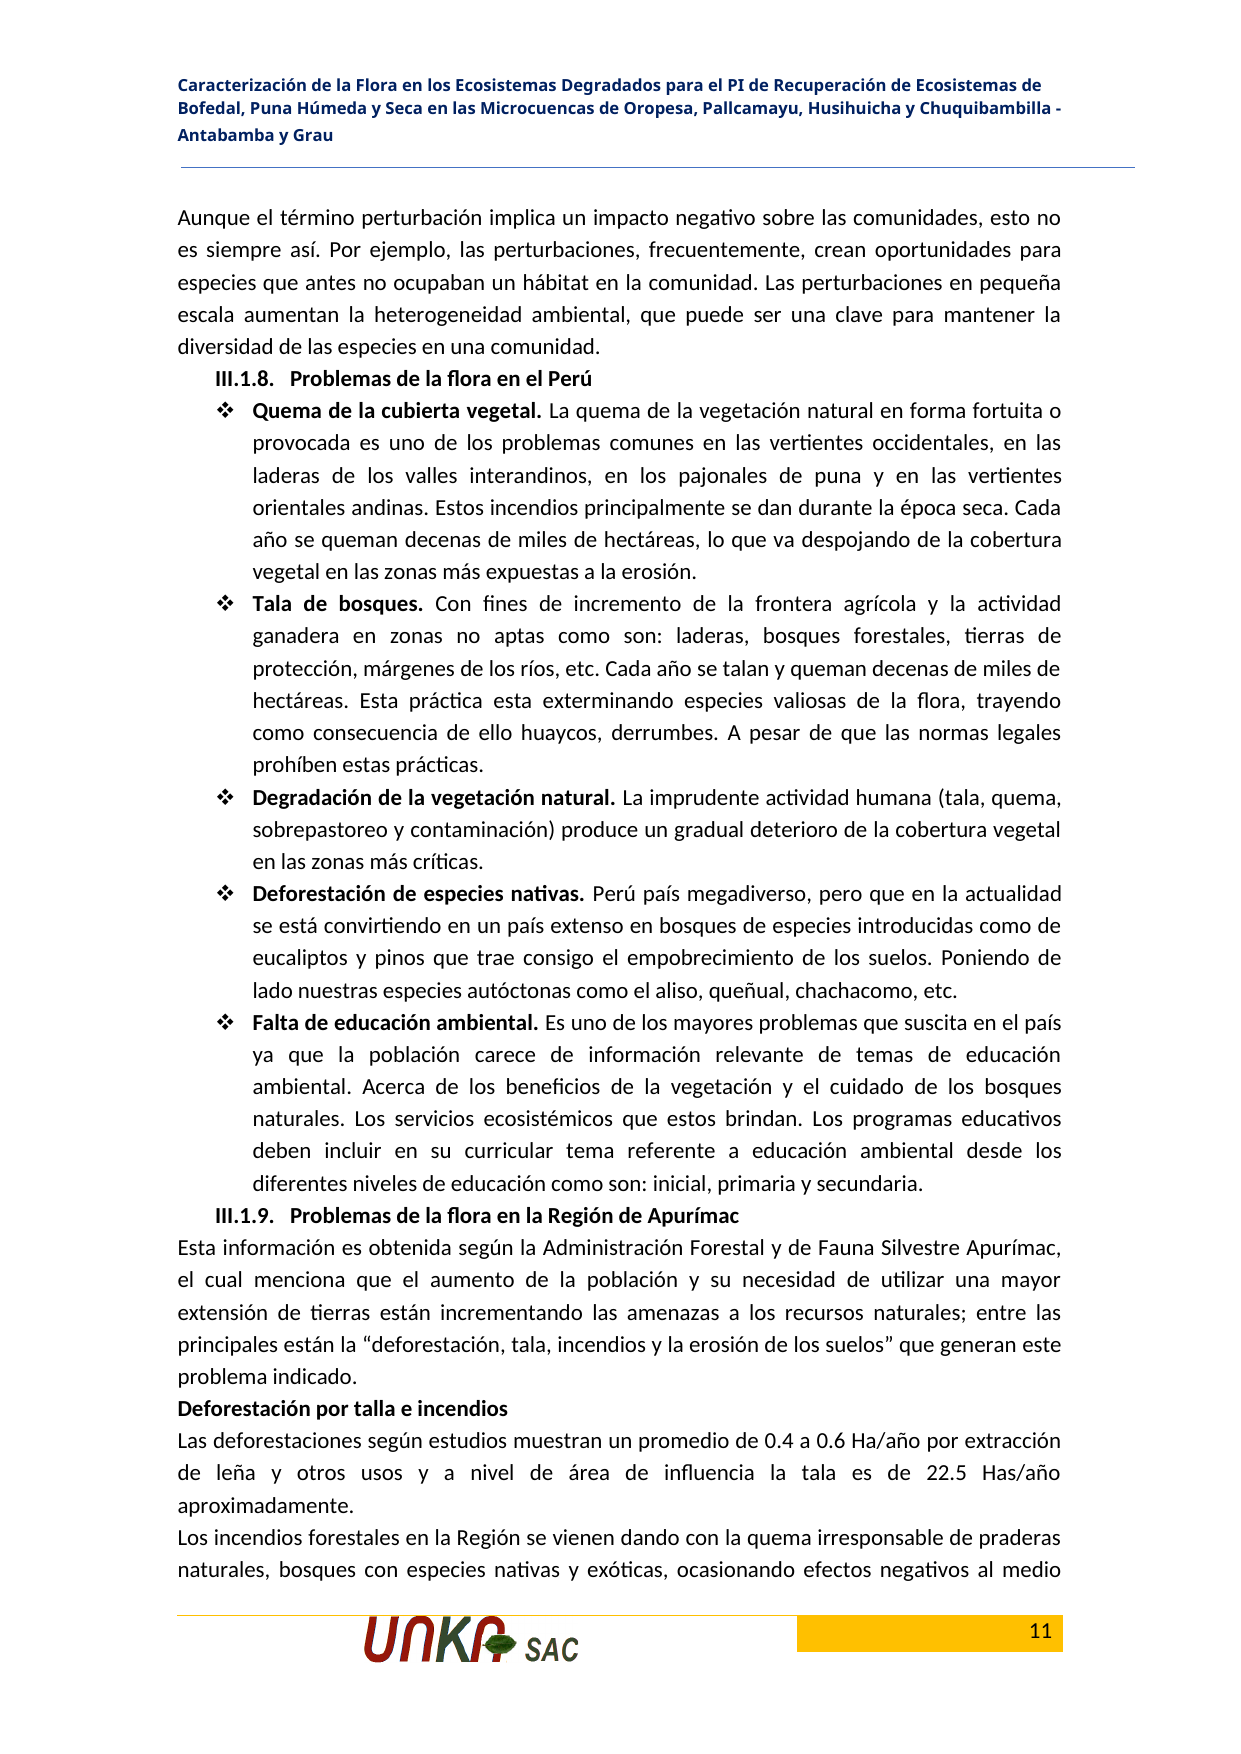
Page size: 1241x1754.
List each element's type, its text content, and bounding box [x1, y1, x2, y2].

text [177, 1523, 1063, 1583]
text Aunque el término perturbación implica un impacto negativo sobre las comunidades, esto no es siempre así. Por ejemplo, las perturbaciones, frecuentemente, crean oportunidades para especies que antes no ocupaban un hábitat en la comunidad. Las perturbaciones en pequeña escala aumentan la heterogeneidad ambiental, que puede ser una clave para mantener la diversidad de las especies en una comunidad. [177, 203, 1063, 360]
text Esta información es obtenida según la Administración Forestal y de Fauna Silvestre Apurímac, el cual menciona que el aumento de la población y su necesidad de utilizar una mayor extensión de tierras están incrementando las amenazas a los recursos naturales; entre las principales están la “deforestación, tala, incendios y la erosión de los suelos” que generan este problema indicado. [177, 1233, 1063, 1390]
list Falta de educación ambiental. Es uno de los mayores problemas que suscita en el país ya que la población carece de información relevante de temas de educación ambiental. Acerca de los beneficios de la vegetación y el cuidado de los bosques naturales. Los servicios ecosistémicos que estos brindan. Los programas educativos deben incluir en su curricular tema referente a educación ambiental desde los diferentes niveles de educación como son: inicial, primaria y secundaria. [215, 1008, 1063, 1197]
list Problemas de la flora en la Región de Apurímac [215, 1201, 1063, 1229]
text Las deforestaciones según estudios muestran un promedio de 0.4 a 0.6 Ha/año por extracción de leña y otros usos y a nivel de área de influencia la tala es de 22.5 Has/año aproximadamente. [177, 1426, 1063, 1519]
list Deforestación de especies nativas. Perú país megadiverso, pero que en la actualidad se está convirtiendo en un país extenso en bosques de especies introducidas como de eucaliptos y pinos que trae consigo el empobrecimiento de los suelos. Poniendo de lado nuestras especies autóctonas como el aliso, queñual, chachacomo, etc. [215, 879, 1063, 1004]
list Problemas de la flora en el Perú [215, 364, 1063, 392]
list Tala de bosques. Con fines de incremento de la frontera agrícola y la actividad ganadera en zonas no aptas como son: laderas, bosques forestales, tierras de protección, márgenes de los ríos, etc. Cada año se talan y queman decenas de miles de hectáreas. Esta práctica esta exterminando especies valiosas de la flora, trayendo como consecuencia de ello huaycos, derrumbes. A pesar de que las normas legales prohíben estas prácticas. [215, 589, 1063, 778]
text Deforestación por talla e incendios [177, 1394, 1063, 1422]
list Degradación de la vegetación natural. La imprudente actividad humana (tala, quema, sobrepastoreo y contaminación) produce un gradual deterioro de la cobertura vegetal en las zonas más críticas. [215, 783, 1063, 875]
list Quema de la cubierta vegetal. La quema de la vegetación natural en forma fortuita o provocada es uno de los problemas comunes en las vertientes occidentales, en las laderas de los valles interandinos, en los pajonales de puna y en las vertientes orientales andinas. Estos incendios principalmente se dan durante la época seca. Cada año se queman decenas de miles de hectáreas, lo que va despojando de la cobertura vegetal en las zonas más expuestas a la erosión. [215, 396, 1063, 585]
picture [363, 1616, 579, 1663]
